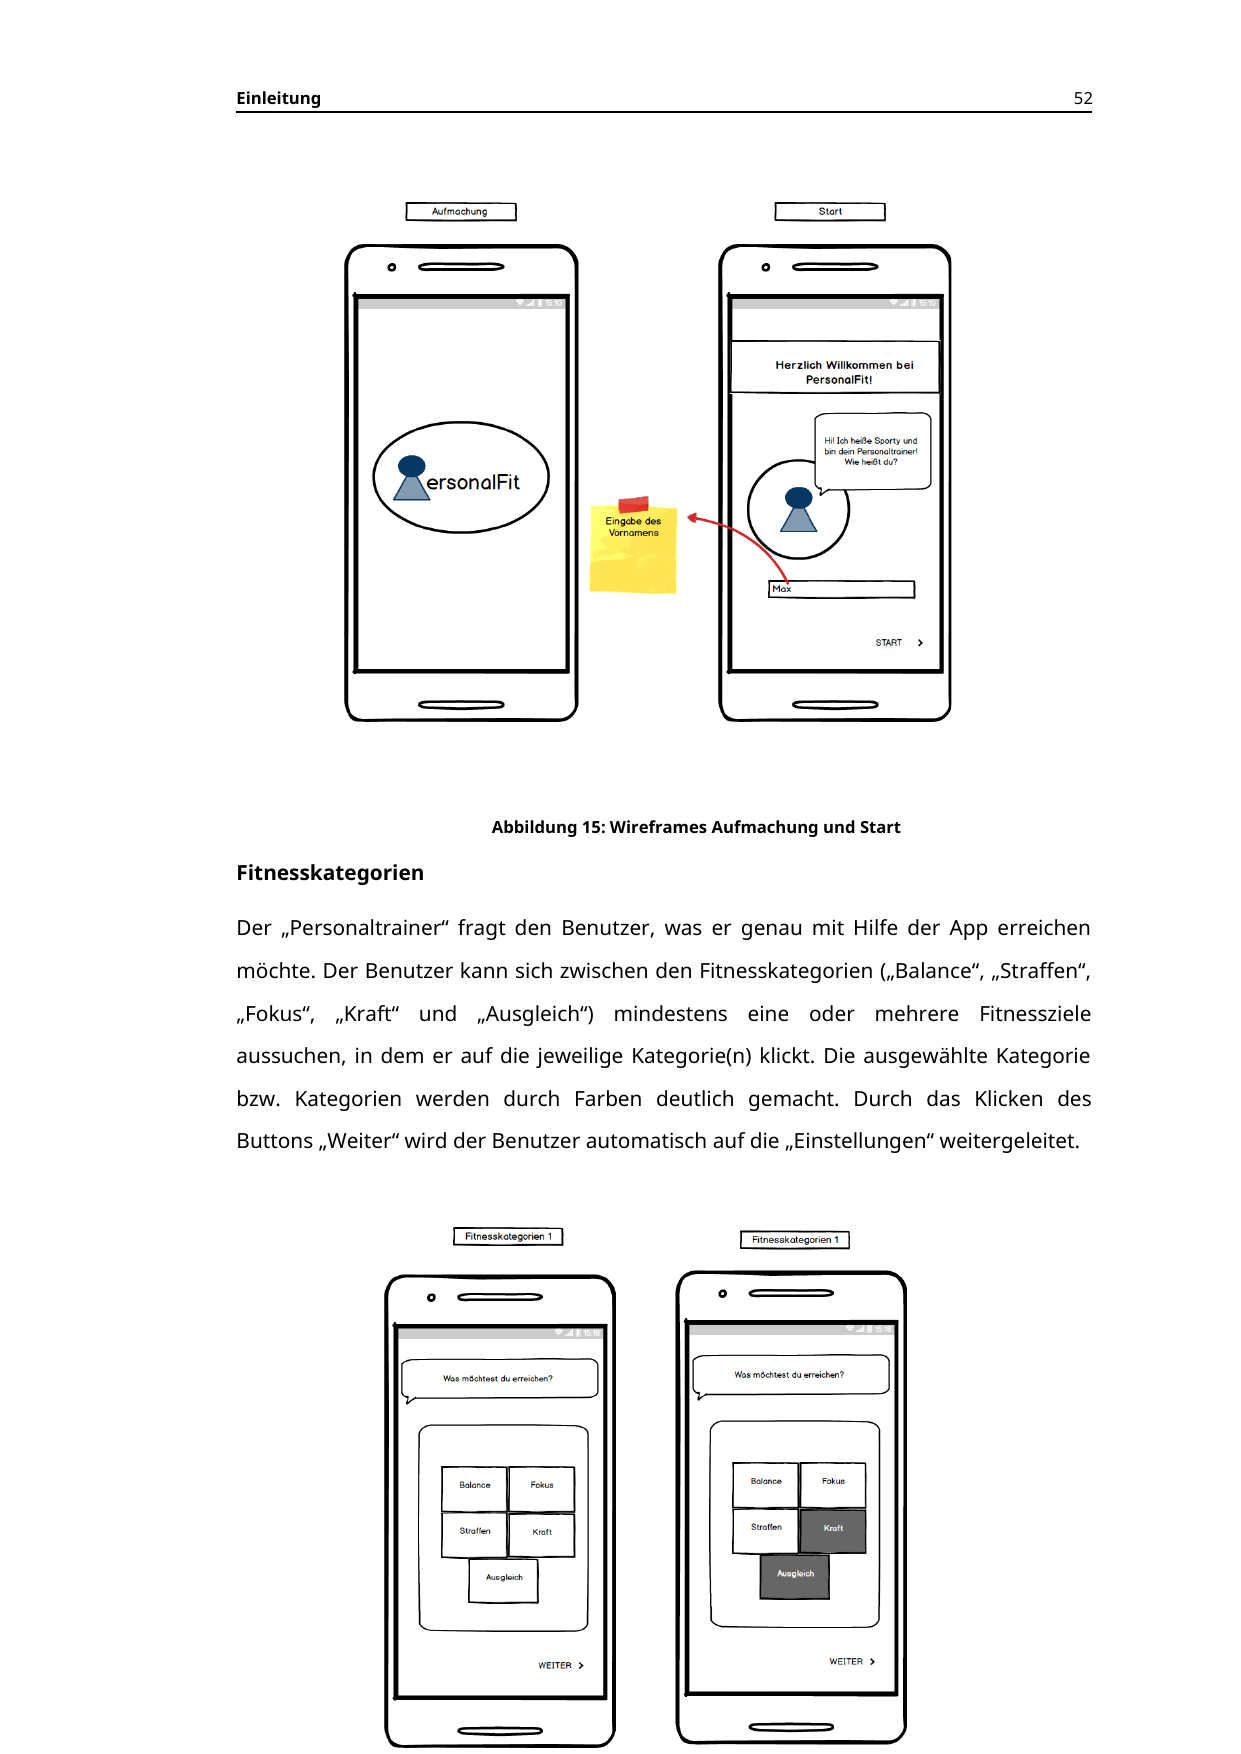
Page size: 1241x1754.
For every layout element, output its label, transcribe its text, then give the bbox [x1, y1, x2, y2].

picture [383, 1227, 946, 1748]
picture [343, 202, 952, 722]
text Fitnesskategorien [236, 858, 1092, 887]
text Der „Personaltrainer“ fragt den Benutzer, was er genau mit Hilfe der App erreichen möchte. Der Benutzer kann sich zwischen den Fitnesskategorien („Balance“, „Straffen“, „Fokus“, „Kraft“ und „Ausgleich“) mindestens eine oder mehrere Fitnessziele aussuchen, in dem er auf die jeweilige Kategorie(n) klickt. Die ausgewählte Kategorie bzw. Kategorien werden durch Farben deutlich gemacht. Durch das Klicken des Buttons „Weiter“ wird der Benutzer automatisch auf die „Einstellungen“ weitergeleitet. [236, 913, 1092, 1155]
